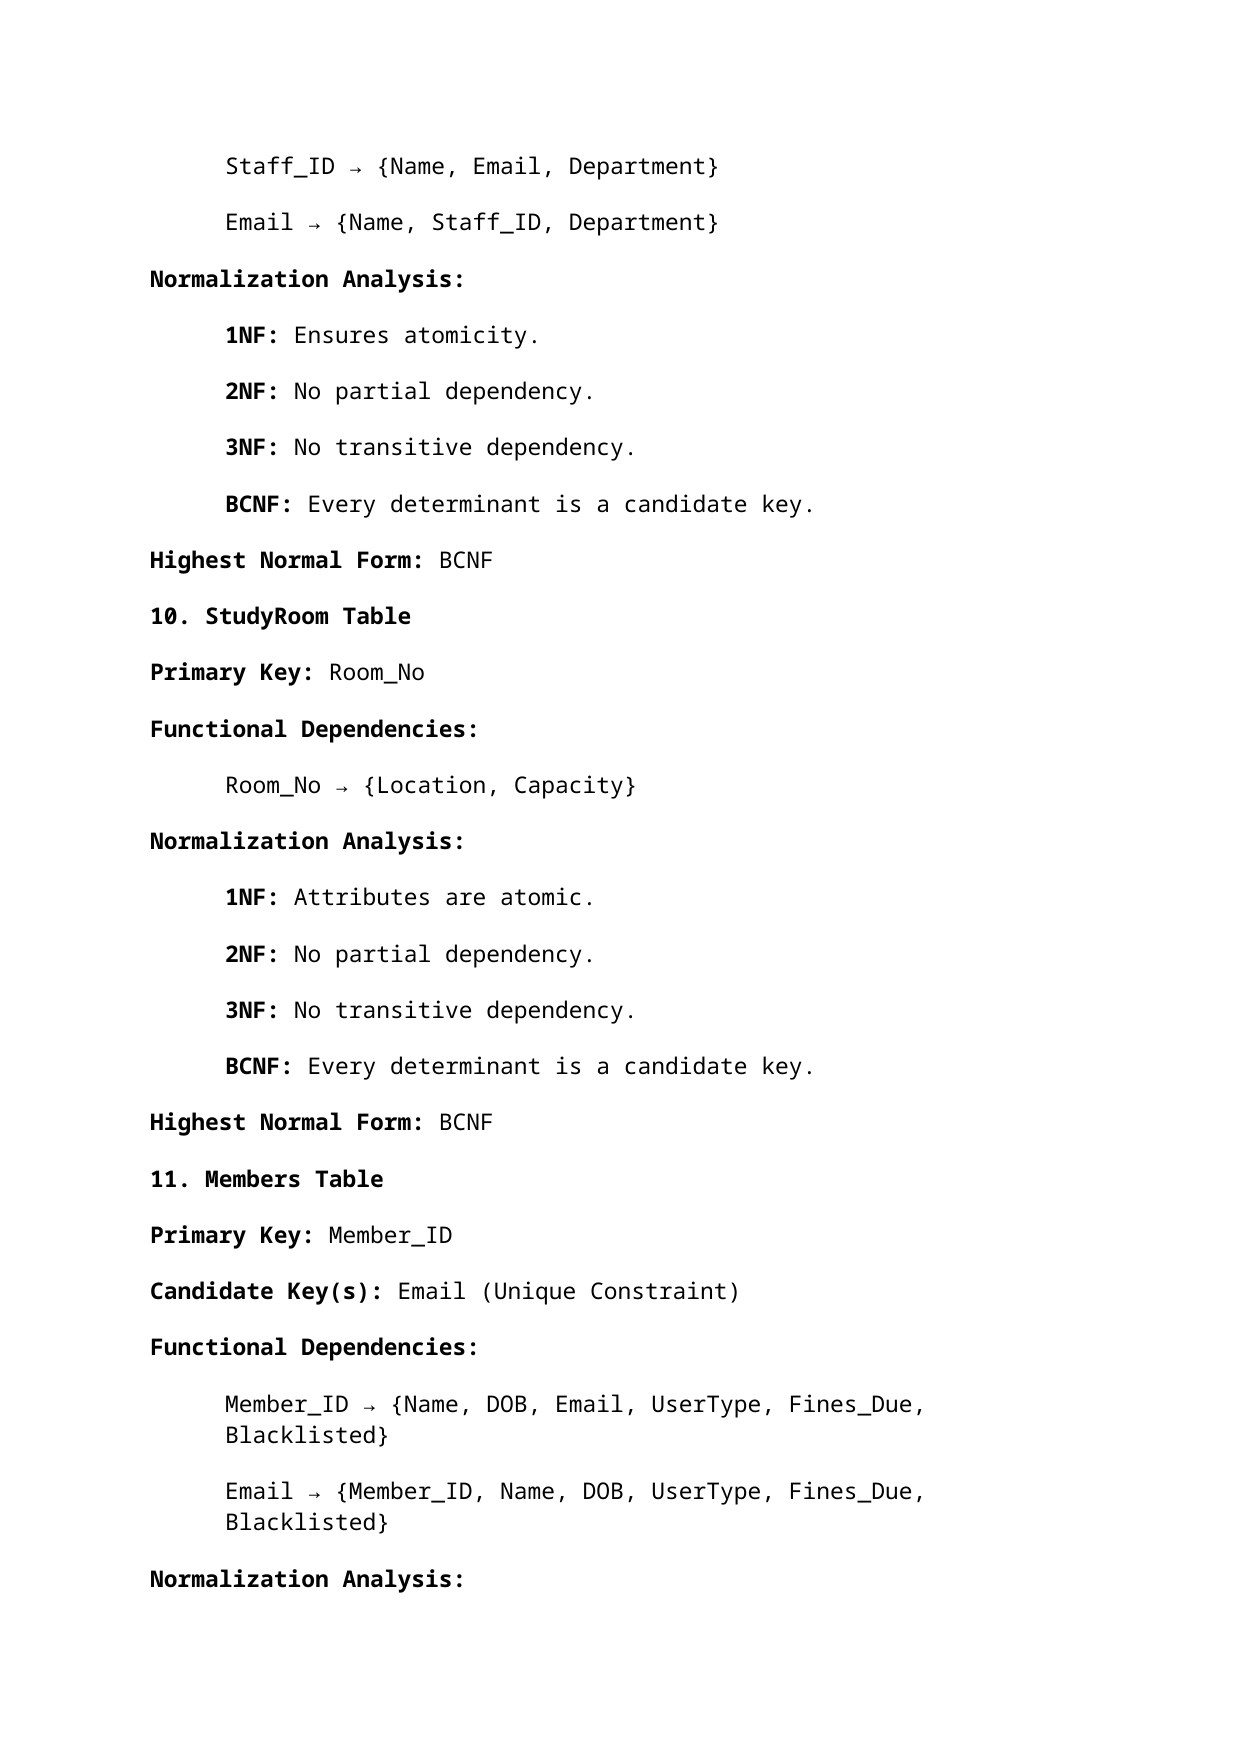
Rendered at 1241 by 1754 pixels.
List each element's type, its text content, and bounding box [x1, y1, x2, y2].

text 2NF: No partial dependency. [225, 937, 1090, 969]
text 1NF: Attributes are atomic. [225, 881, 1090, 912]
text Functional Dependencies: [150, 712, 1090, 744]
text 1NF: Ensures atomicity. [225, 319, 1090, 350]
text Normalization Analysis: [150, 825, 1090, 856]
text 2NF: No partial dependency. [225, 375, 1090, 406]
text Functional Dependencies: [150, 1331, 1090, 1362]
text BCNF: Every determinant is a candidate key. [225, 1050, 1090, 1081]
text 10. StudyRoom Table [150, 600, 1090, 631]
text Primary Key: Room_No [150, 656, 1090, 687]
text Member_ID → {Name, DOB, Email, UserType, Fines_Due, Blacklisted} [225, 1387, 1090, 1450]
text BCNF: Every determinant is a candidate key. [225, 487, 1090, 519]
text Staff_ID → {Name, Email, Department} [225, 150, 1090, 181]
text Email → {Name, Staff_ID, Department} [225, 206, 1090, 237]
text Normalization Analysis: [150, 1562, 1090, 1594]
text Normalization Analysis: [150, 262, 1090, 294]
text Highest Normal Form: BCNF [150, 544, 1090, 575]
text 3NF: No transitive dependency. [225, 431, 1090, 462]
text Primary Key: Member_ID [150, 1219, 1090, 1250]
text Candidate Key(s): Email (Unique Constraint) [150, 1275, 1090, 1306]
text 3NF: No transitive dependency. [225, 994, 1090, 1025]
text Highest Normal Form: BCNF [150, 1106, 1090, 1137]
text 11. Members Table [150, 1162, 1090, 1194]
text Email → {Member_ID, Name, DOB, UserType, Fines_Due, Blacklisted} [225, 1475, 1090, 1537]
text Room_No → {Location, Capacity} [225, 769, 1090, 800]
